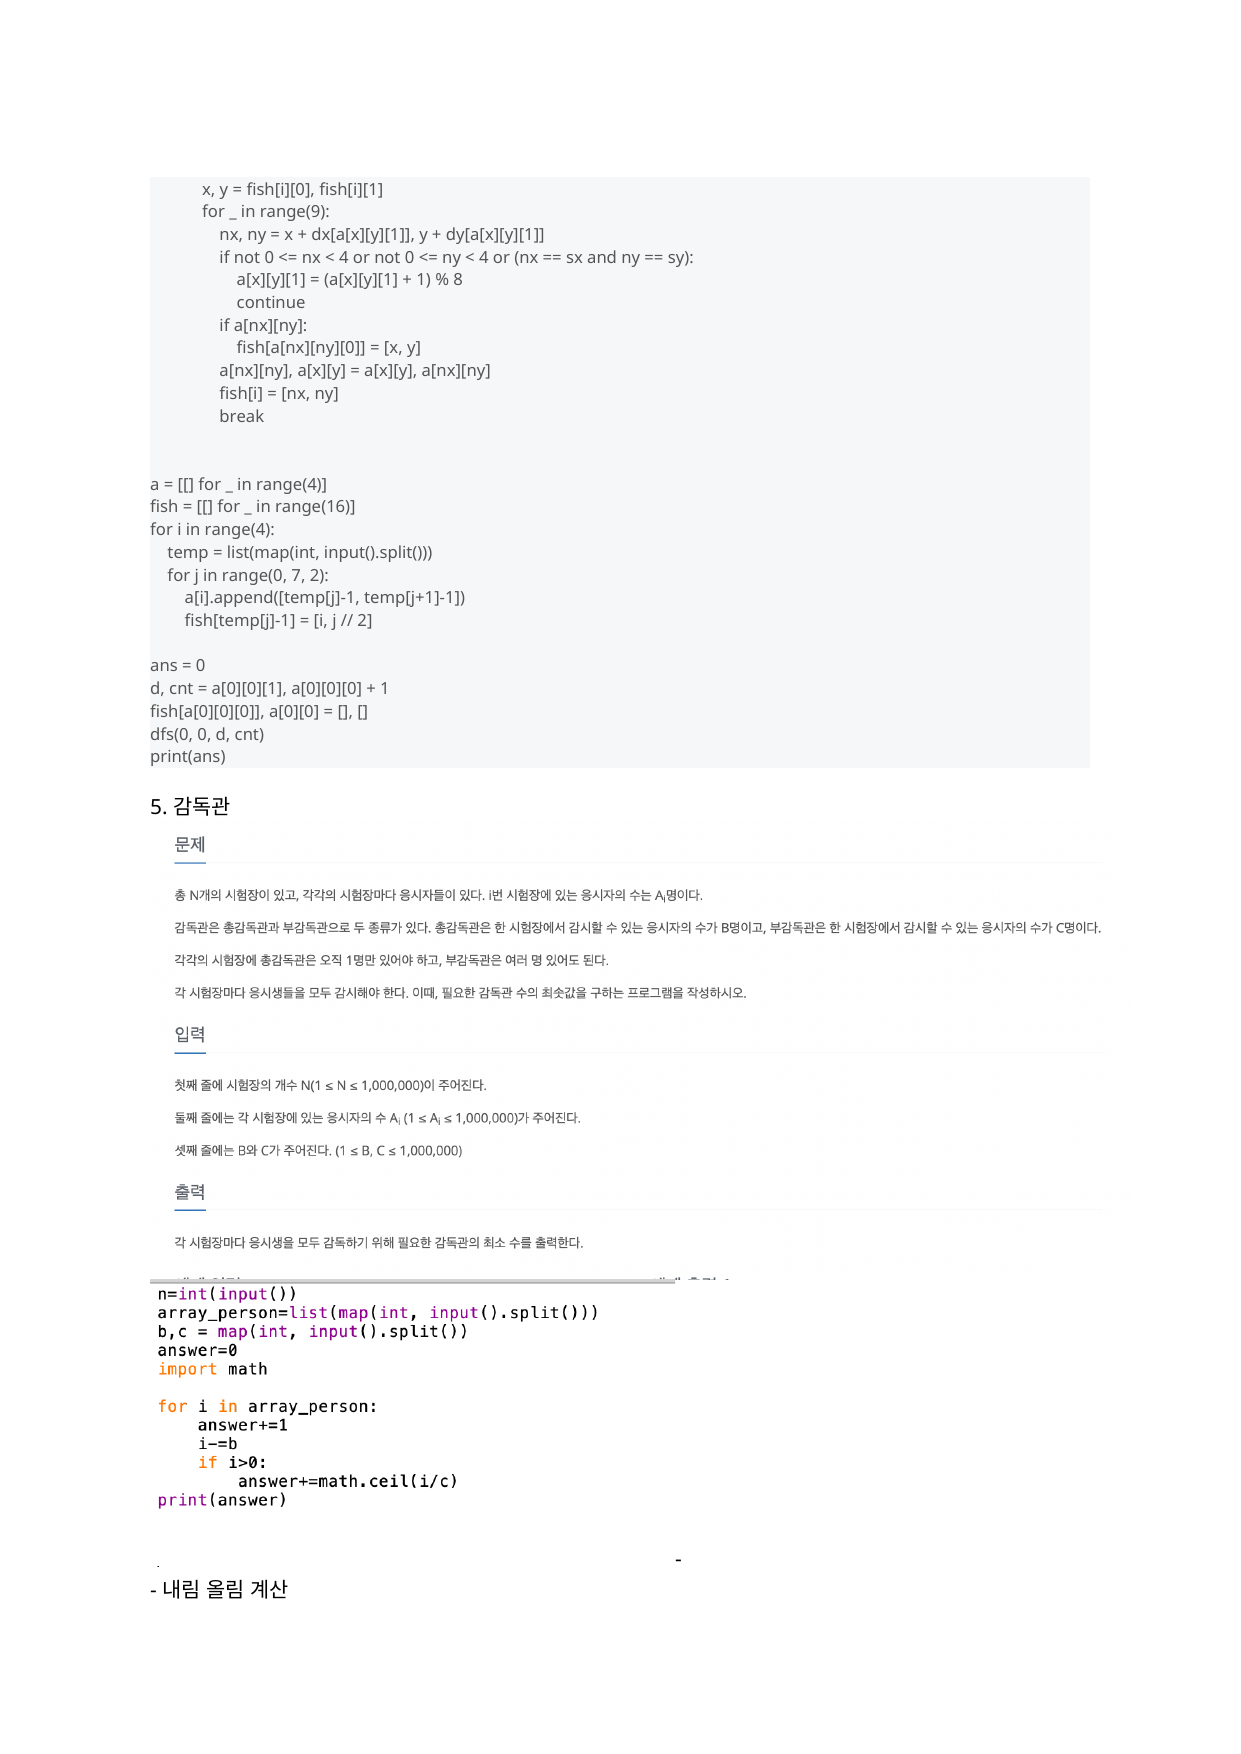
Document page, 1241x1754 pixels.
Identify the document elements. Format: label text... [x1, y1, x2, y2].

text print(ans) [150, 745, 1090, 768]
text a[nx][ny], a[x][y] = a[x][y], a[nx][ny] [150, 359, 1090, 382]
text if not 0 <= nx < 4 or not 0 <= ny < 4 or (nx == sx and ny == sy): [150, 245, 1090, 268]
text a[x][y][1] = (a[x][y][1] + 1) % 8 [150, 268, 1090, 291]
text break [150, 404, 1090, 427]
text d, cnt = a[0][0][1], a[0][0][0] + 1 [150, 677, 1090, 699]
text continue [150, 291, 1090, 313]
text fish[a[nx][ny][0]] = [x, y] [150, 336, 1090, 359]
text ans = 0 [150, 654, 1090, 677]
text nx, ny = x + dx[a[x][y][1]], y + dy[a[x][y][1]] [150, 223, 1090, 245]
text for _ in range(9): [150, 200, 1090, 223]
text a[i].append([temp[j]-1, temp[j+1]-1]) [150, 586, 1090, 609]
text fish[temp[j]-1] = [i, j // 2] [150, 609, 1090, 631]
text dfs(0, 0, d, cnt) [150, 722, 1090, 745]
text for j in range(0, 7, 2): [150, 563, 1090, 586]
text fish[i] = [nx, ny] [150, 382, 1090, 404]
text fish = [[] for _ in range(16)] [150, 495, 1090, 518]
text x, y = fish[i][0], fish[i][1] [150, 177, 1090, 200]
text temp = list(map(int, input().split())) [150, 541, 1090, 563]
text a = [[] for _ in range(4)] [150, 472, 1090, 495]
text - 내림 올림 계산 [150, 1573, 1090, 1603]
text 5. 감독관 [150, 790, 1090, 820]
text fish[a[0][0][0]], a[0][0] = [], [] [150, 699, 1090, 722]
text if a[nx][ny]: [150, 313, 1090, 336]
picture [150, 820, 1130, 1567]
text for i in range(4): [150, 518, 1090, 541]
text - [150, 1280, 1090, 1573]
